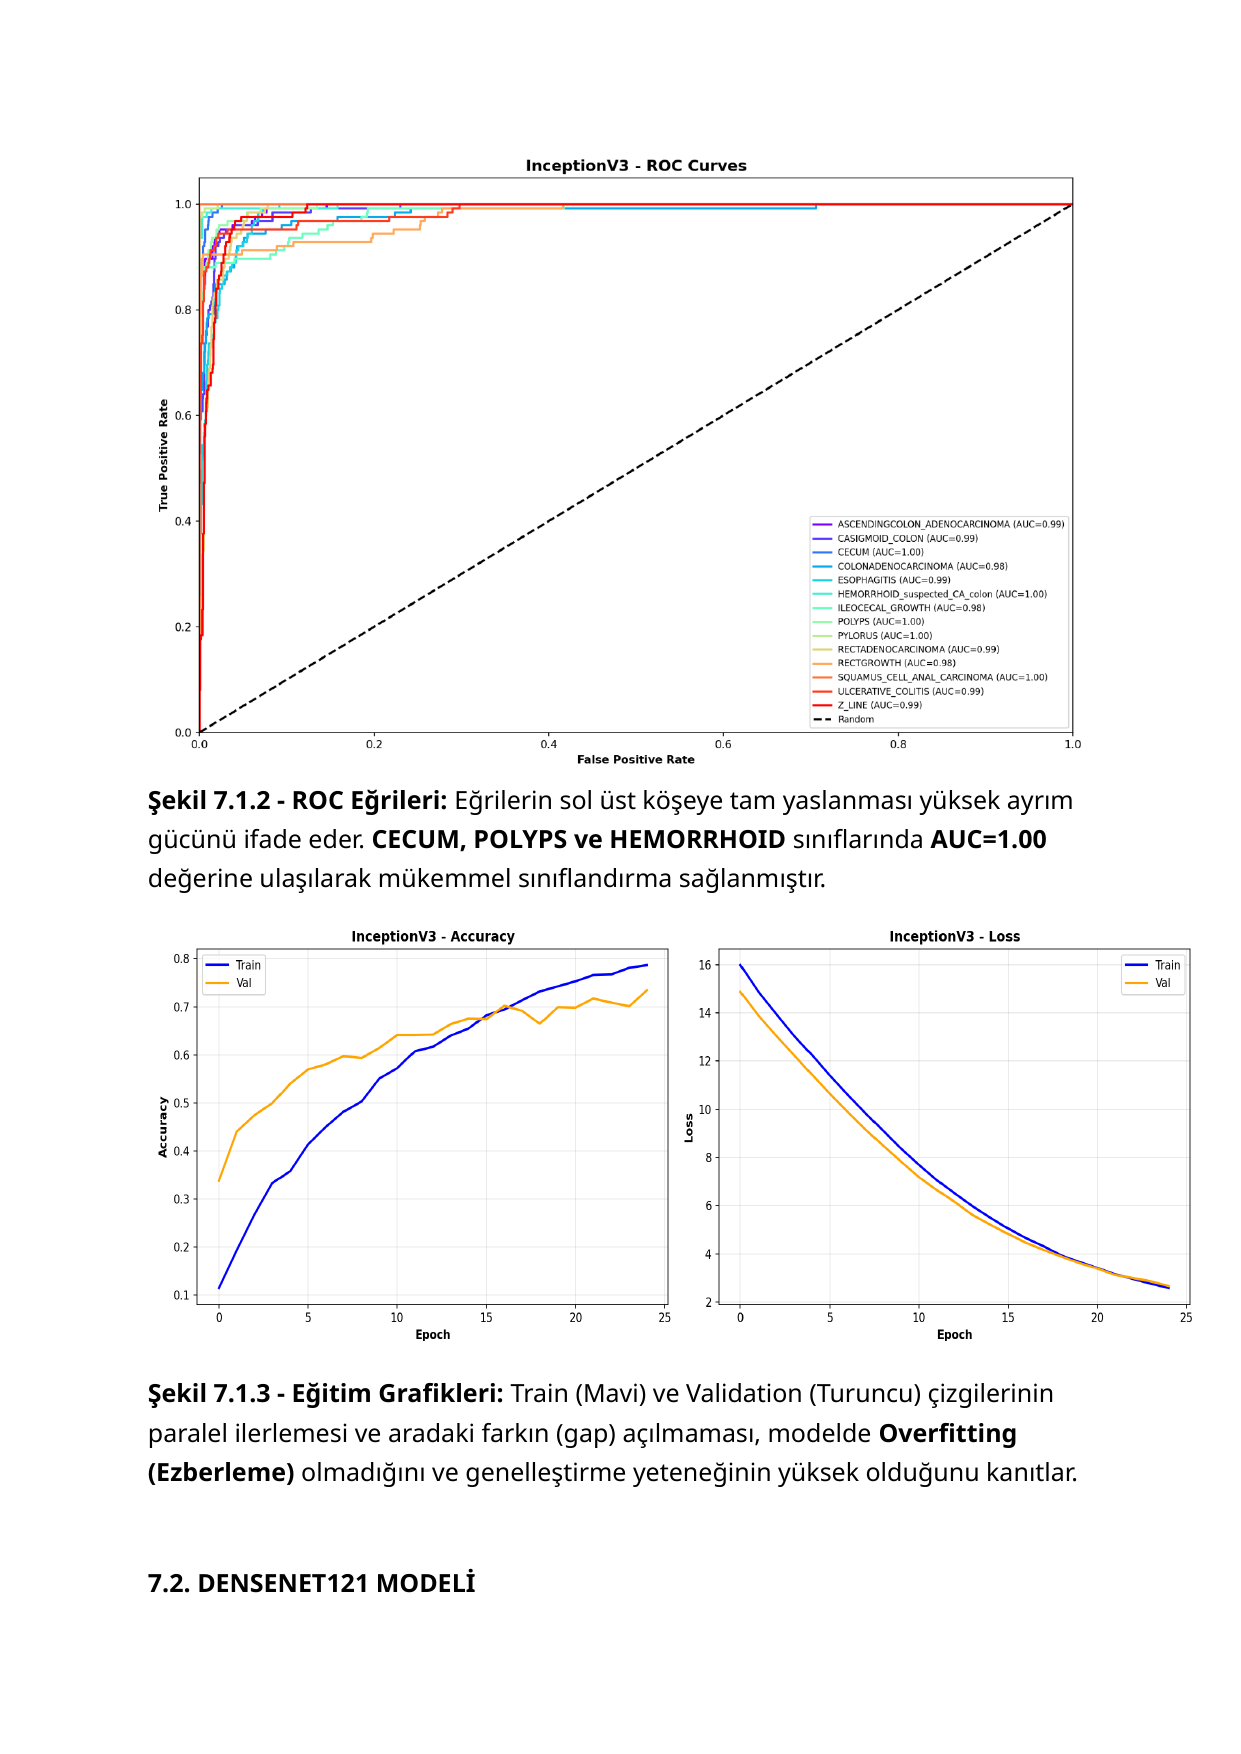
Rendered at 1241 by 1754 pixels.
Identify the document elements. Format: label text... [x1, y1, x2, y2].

picture [147, 147, 1093, 778]
text Şekil 7.1.3 - Eğitim Grafikleri: Train (Mavi) ve Validation (Turuncu) çizgilerinin paralel ilerlemesi ve aradaki farkın (gap) açılmaması, modelde Overfitting (Ezberleme) olmadığını ve genelleştirme yeteneğinin yüksek olduğunu kanıtlar. [148, 1376, 1093, 1488]
text 7.2. DENSENET121 MODELİ [148, 1566, 1093, 1600]
picture [147, 916, 1205, 1355]
text Şekil 7.1.2 - ROC Eğrileri: Eğrilerin sol üst köşeye tam yaslanması yüksek ayrım gücünü ifade eder. CECUM, POLYPS ve HEMORRHOID sınıflarında AUC=1.00 değerine ulaşılarak mükemmel sınıflandırma sağlanmıştır. [148, 778, 1093, 895]
